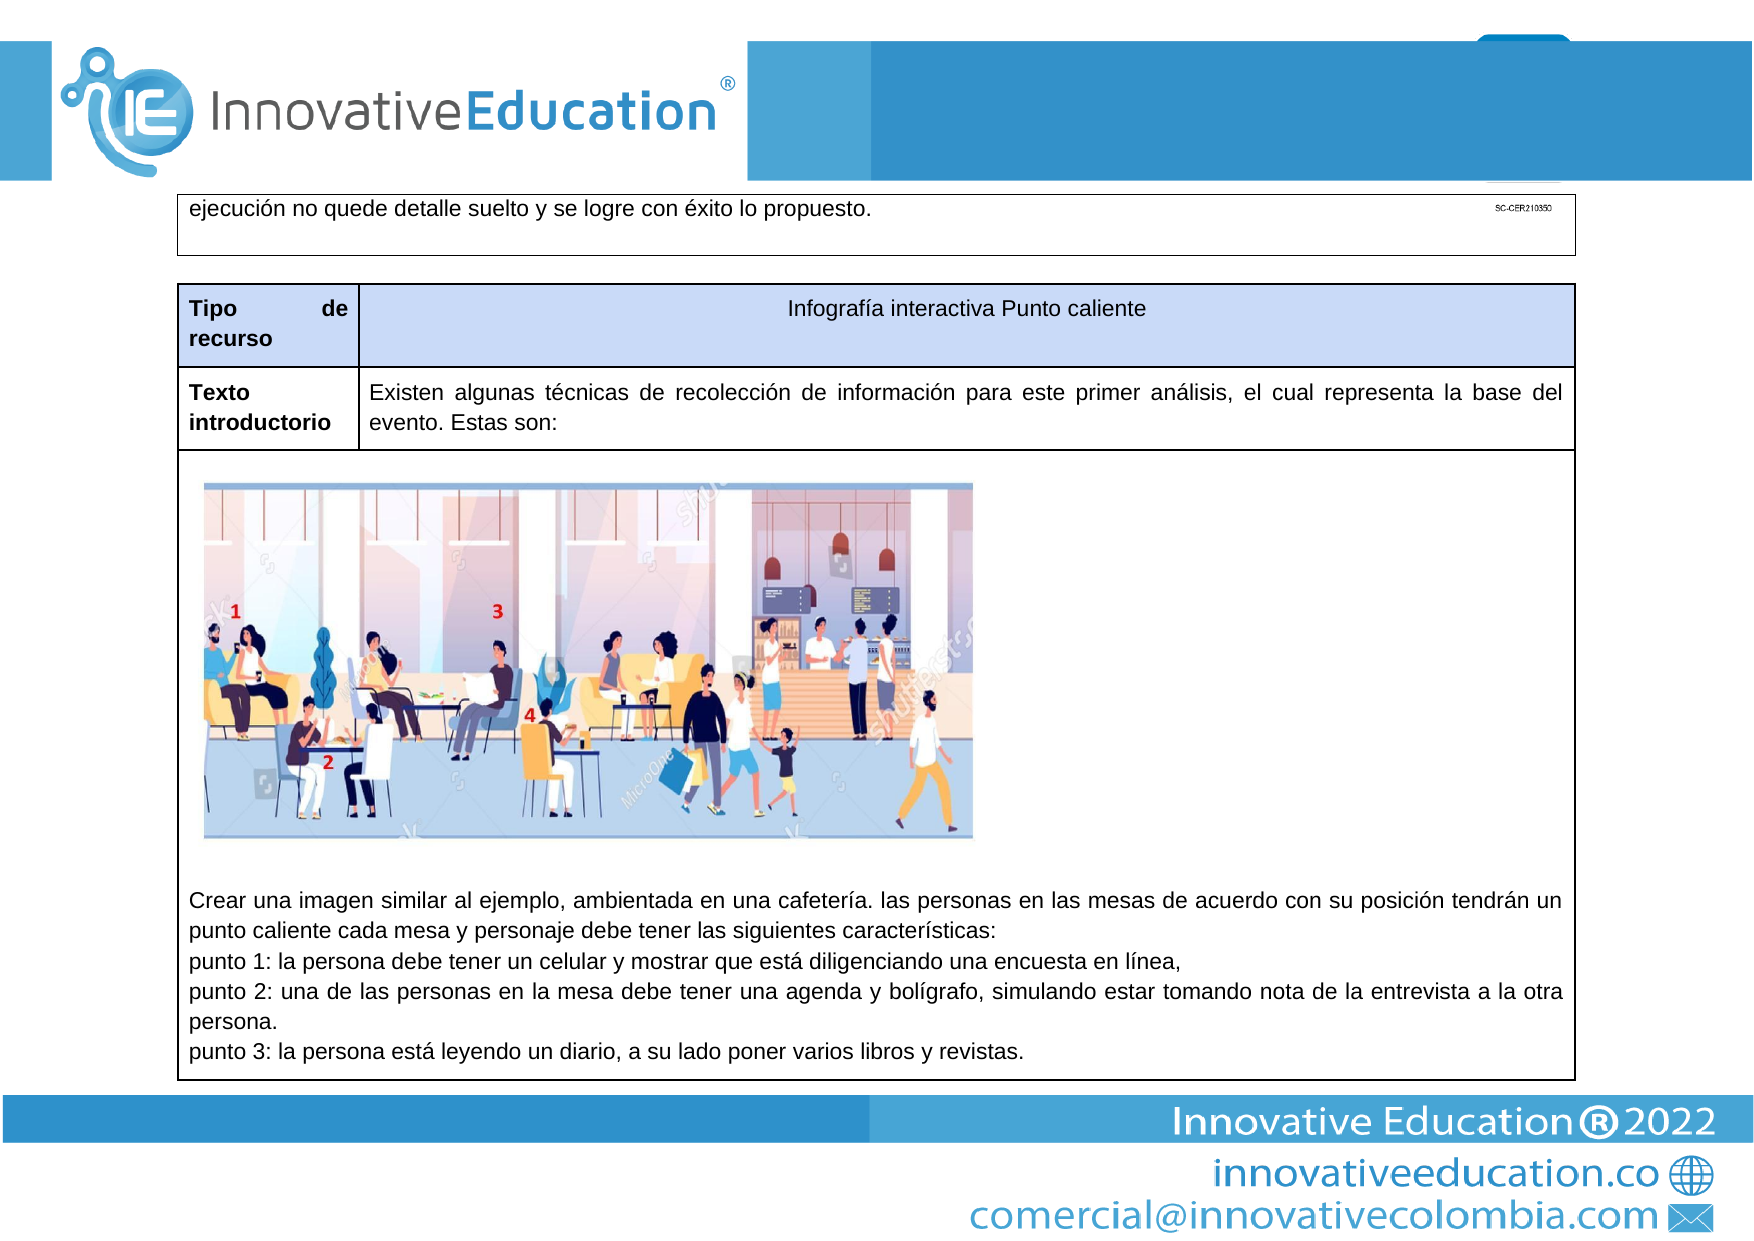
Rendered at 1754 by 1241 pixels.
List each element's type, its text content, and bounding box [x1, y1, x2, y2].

table_header Infografía interactiva Punto caliente [360, 285, 1574, 366]
table_cell Texto introductorio [179, 368, 358, 449]
table_cell Existen algunas técnicas de recolección de información para este primer análisis, el cual representa la base del evento. Estas son: [360, 368, 1574, 449]
picture [188, 461, 985, 884]
table_header Tipo de recurso [179, 285, 358, 366]
picture [2, 1093, 1754, 1239]
picture [0, 28, 1752, 194]
